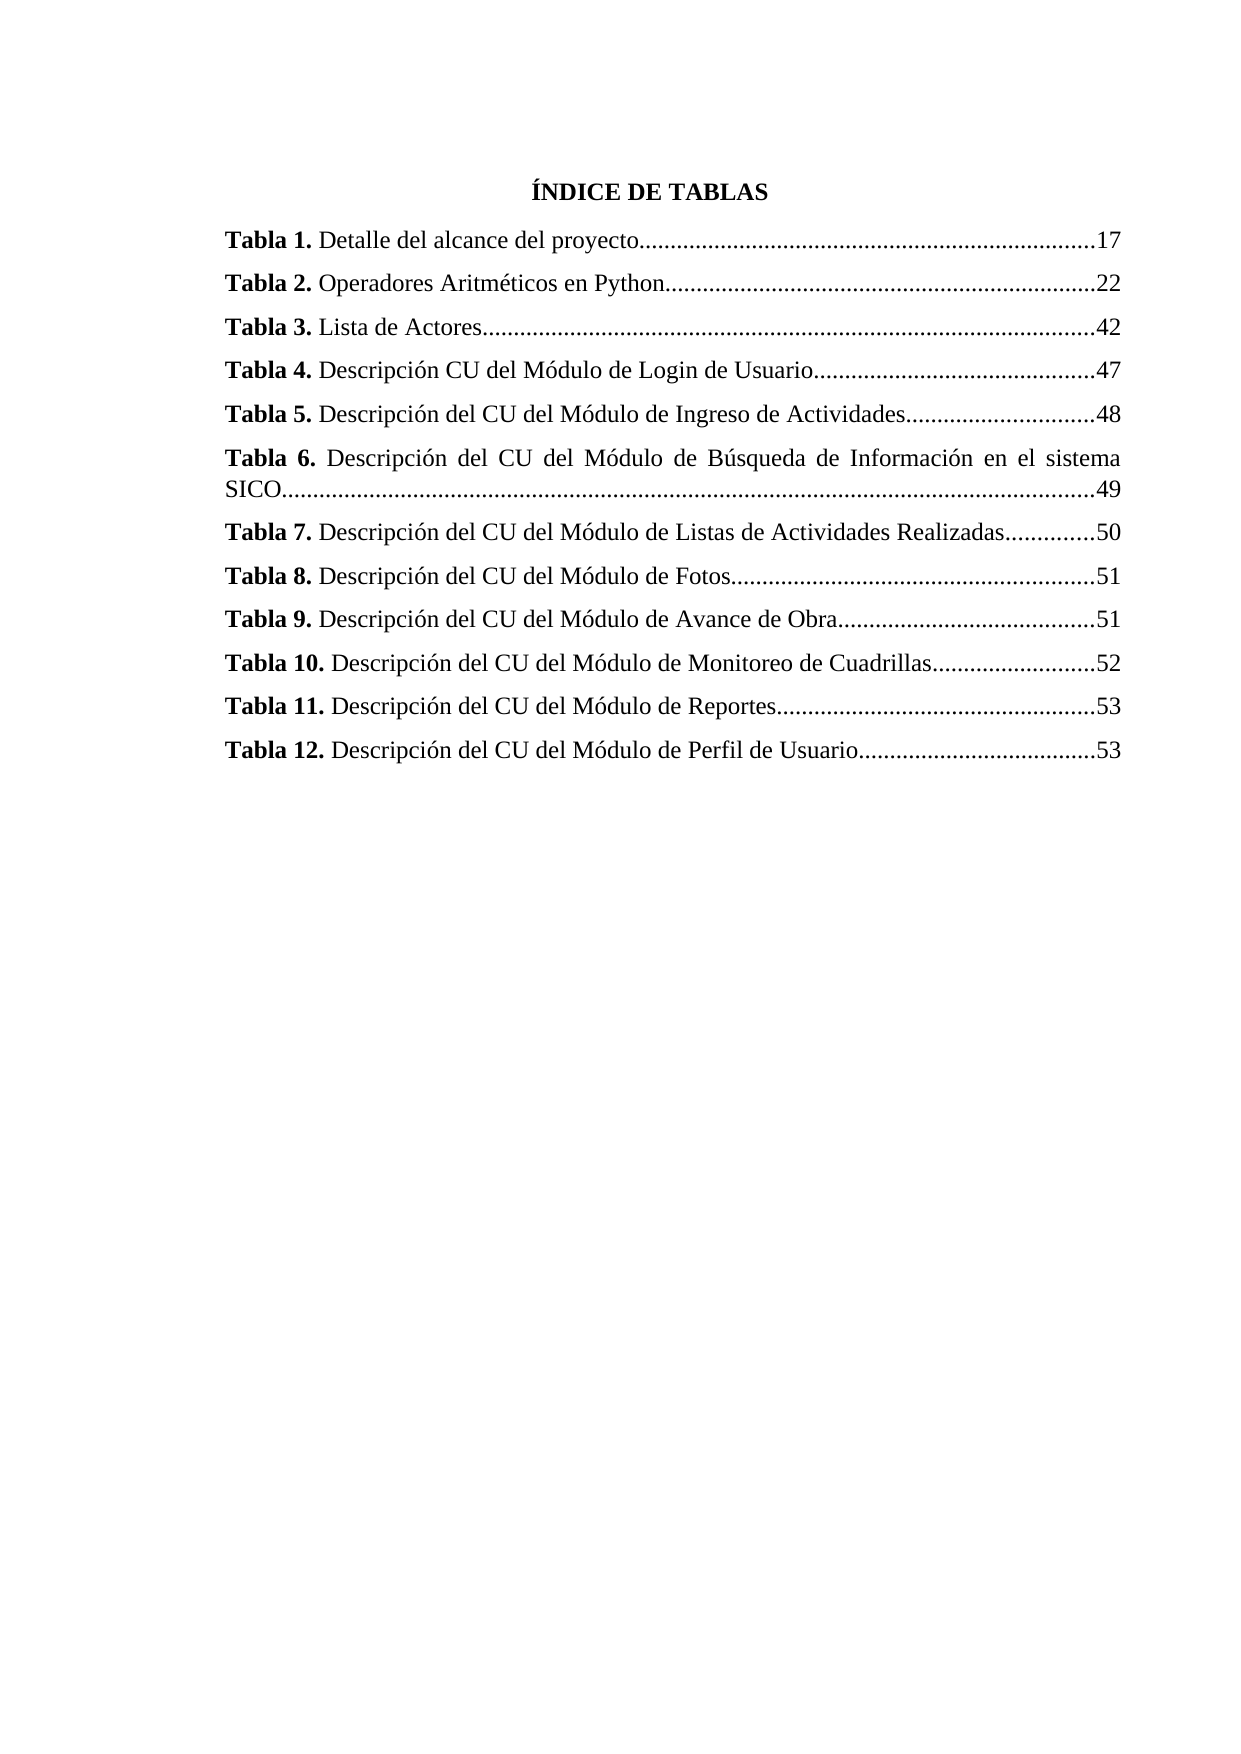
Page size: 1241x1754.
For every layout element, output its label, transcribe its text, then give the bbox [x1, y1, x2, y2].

text Tabla 9. Descripción del CU del Módulo de Avance de Obra 51 [177, 604, 1122, 633]
text Tabla 12. Descripción del CU del Módulo de Perfil de Usuario 53 [177, 735, 1122, 764]
text Tabla 7. Descripción del CU del Módulo de Listas de Actividades Realizadas 50 [177, 517, 1122, 546]
text Tabla 1. Detalle del alcance del proyecto 17 [177, 225, 1122, 254]
text Tabla 2. Operadores Aritméticos en Python. 22 [177, 268, 1122, 297]
text Tabla 4. Descripción CU del Módulo de Login de Usuario 47 [177, 356, 1122, 384]
text Tabla 5. Descripción del CU del Módulo de Ingreso de Actividades 48 [177, 399, 1122, 428]
text Tabla 6. Descripción del CU del Módulo de Búsqueda de Información en el sistema SICO 49 [224, 443, 1122, 502]
text Tabla 3. Lista de Actores 42 [177, 312, 1122, 341]
text Tabla 11. Descripción del CU del Módulo de Reportes 53 [177, 691, 1122, 720]
text Tabla 8. Descripción del CU del Módulo de Fotos 51 [177, 561, 1122, 589]
text ÍNDICE DE TABLAS [177, 177, 1122, 206]
text Tabla 10. Descripción del CU del Módulo de Monitoreo de Cuadrillas 52 [177, 648, 1122, 677]
